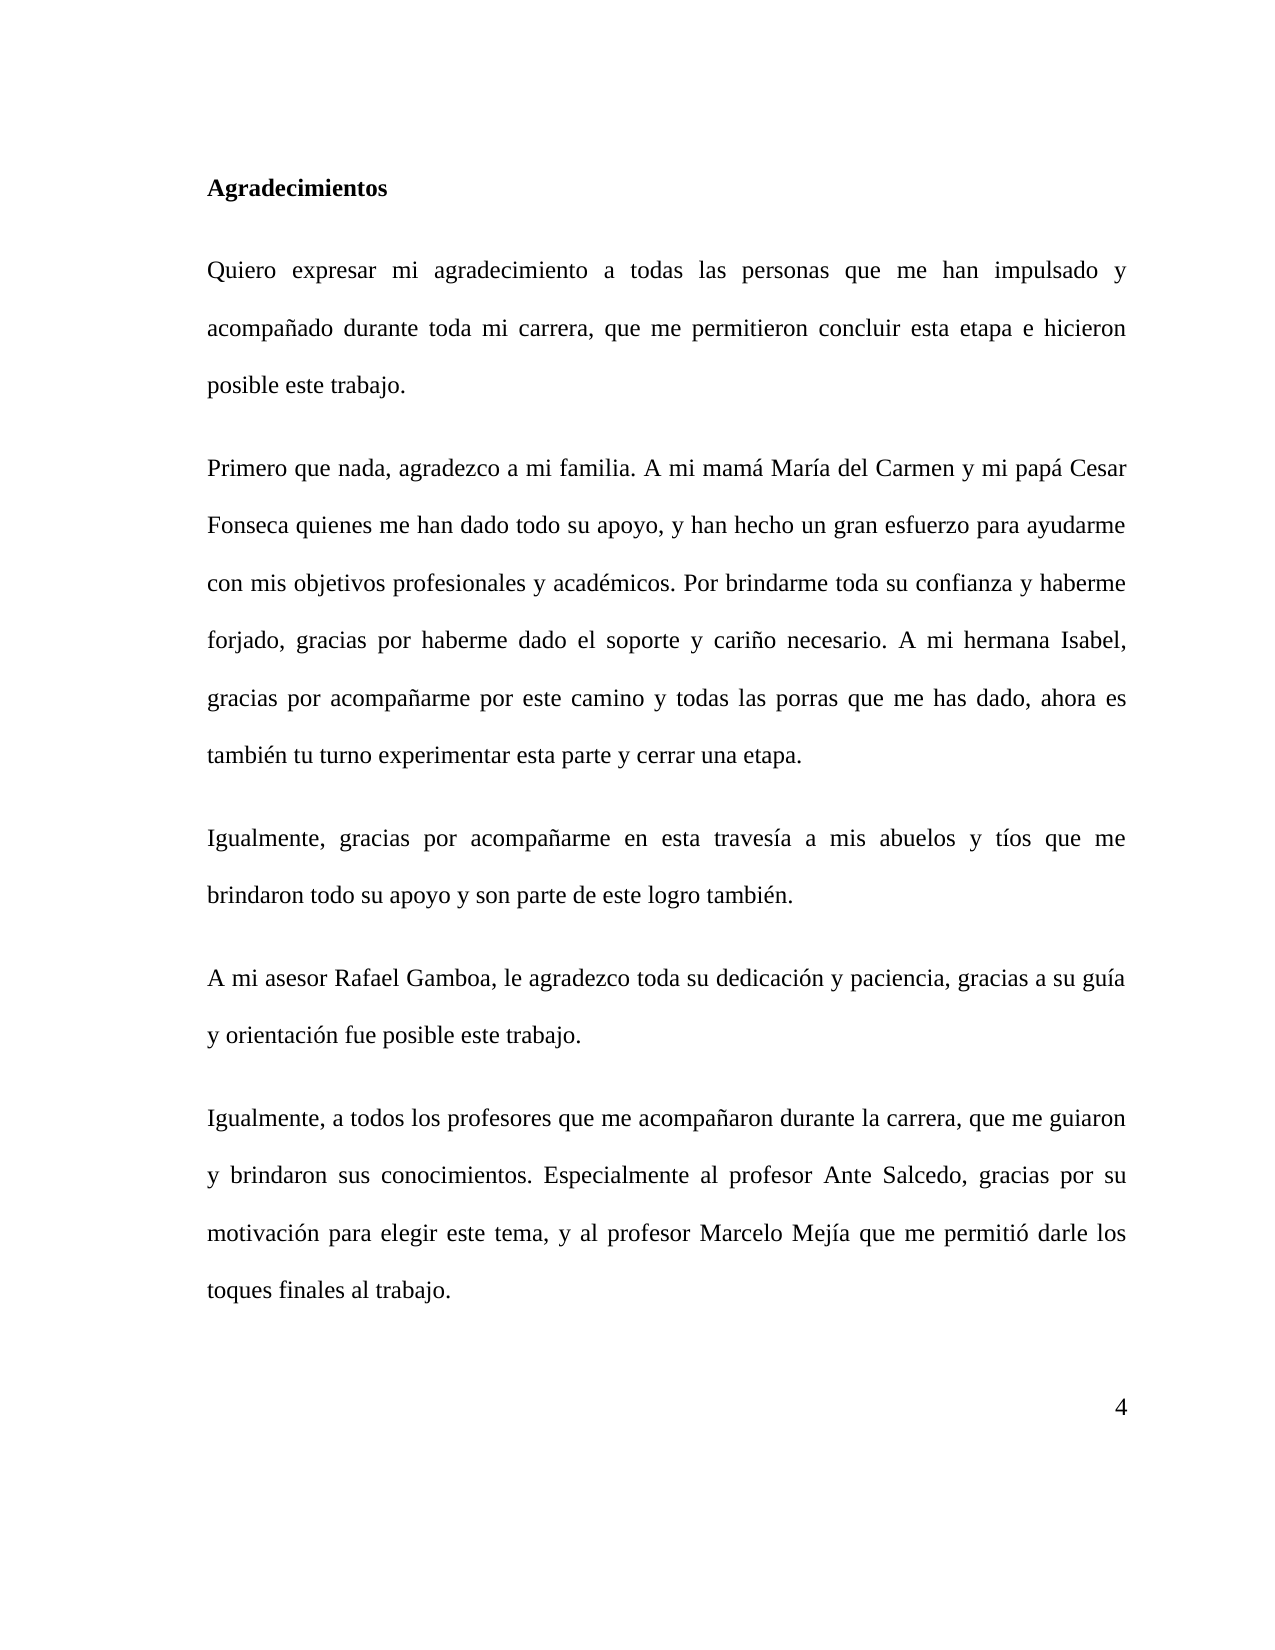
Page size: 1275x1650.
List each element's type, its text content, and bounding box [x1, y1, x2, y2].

text Igualmente, a todos los profesores que me acompañaron durante la carrera, que me guiaron y brindaron sus conocimientos. Especialmente al profesor Ante Salcedo, gracias por su motivación para elegir este tema, y al profesor Marcelo Mejía que me permitió darle los toques finales al trabajo. [207, 1103, 1127, 1304]
text A mi asesor Rafael Gamboa, le agradezco toda su dedicación y paciencia, gracias a su guía y orientación fue posible este trabajo. [207, 963, 1127, 1049]
text Agradecimientos [207, 173, 1127, 201]
text Primero que nada, agradezco a mi familia. A mi mamá María del Carmen y mi papá Cesar Fonseca quienes me han dado todo su apoyo, y han hecho un gran esfuerzo para ayudarme con mis objetivos profesionales y académicos. Por brindarme toda su confianza y haberme forjado, gracias por haberme dado el soporte y cariño necesario. A mi hermana Isabel, gracias por acompañarme por este camino y todas las porras que me has dado, ahora es también tu turno experimentar esta parte y cerrar una etapa. [207, 453, 1127, 769]
text Quiero expresar mi agradecimiento a todas las personas que me han impulsado y acompañado durante toda mi carrera, que me permitieron concluir esta etapa e hicieron posible este trabajo. [207, 255, 1127, 399]
text Igualmente, gracias por acompañarme en esta travesía a mis abuelos y tíos que me brindaron todo su apoyo y son parte de este logro también. [207, 823, 1127, 909]
